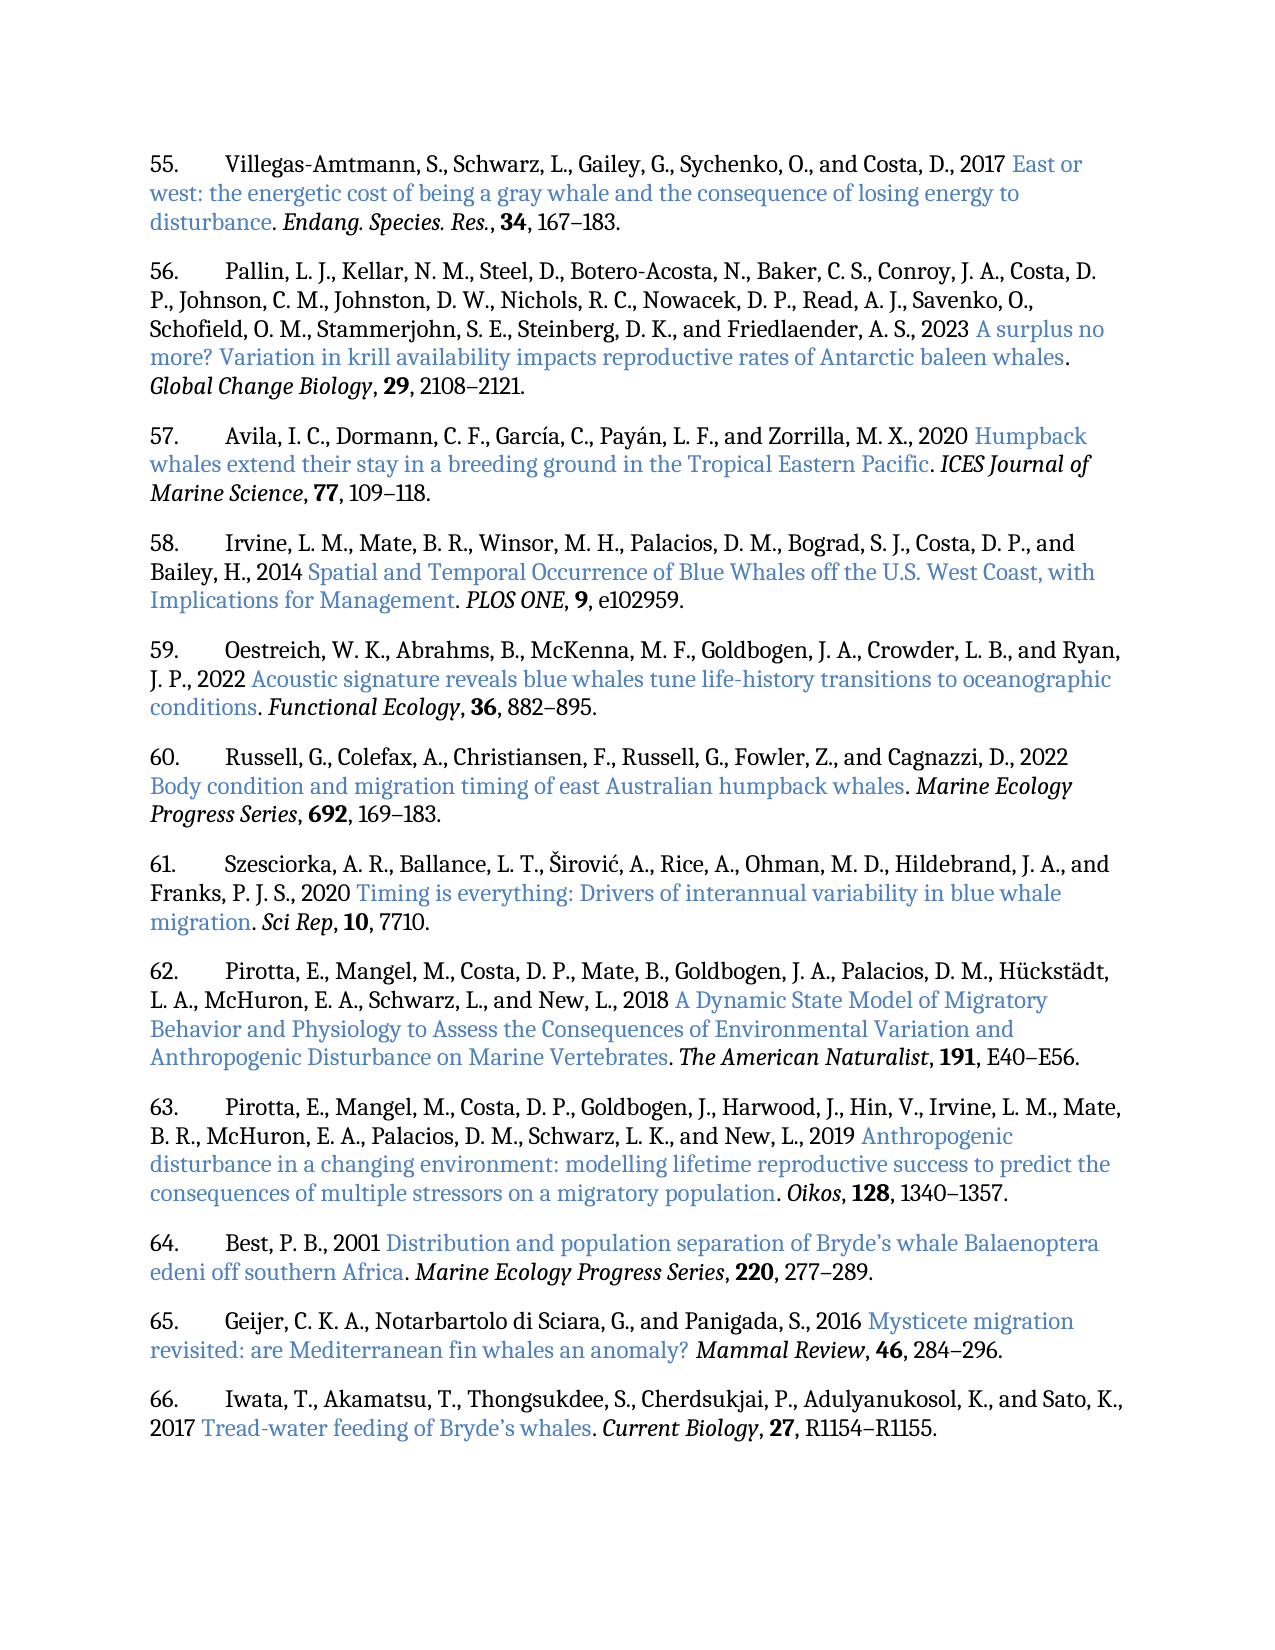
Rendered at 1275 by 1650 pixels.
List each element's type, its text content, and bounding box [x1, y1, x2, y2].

text 60. Russell, G., Colefax, A., Christiansen, F., Russell, G., Fowler, Z., and Cagnazzi, D., 2022 Body condition and migration timing of east Australian humpback whales. Marine Ecology Progress Series, 692, 169–183. [150, 743, 1125, 829]
text 64. Best, P. B., 2001 Distribution and population separation of Bryde’s whale Balaenoptera edeni off southern Africa. Marine Ecology Progress Series, 220, 277–289. [150, 1229, 1125, 1286]
text 61. Szesciorka, A. R., Ballance, L. T., Širović, A., Rice, A., Ohman, M. D., Hildebrand, J. A., and Franks, P. J. S., 2020 Timing is everything: Drivers of interannual variability in blue whale migration. Sci Rep, 10, 7710. [150, 850, 1125, 936]
text 62. Pirotta, E., Mangel, M., Costa, D. P., Mate, B., Goldbogen, J. A., Palacios, D. M., Hückstädt, L. A., McHuron, E. A., Schwarz, L., and New, L., 2018 A Dynamic State Model of Migratory Behavior and Physiology to Assess the Consequences of Environmental Variation and Anthropogenic Disturbance on Marine Vertebrates. The American Naturalist, 191, E40–E56. [150, 957, 1125, 1072]
text 66. Iwata, T., Akamatsu, T., Thongsukdee, S., Cherdsukjai, P., Adulyanukosol, K., and Sato, K., 2017 Tread-water feeding of Bryde’s whales. Current Biology, 27, R1154–R1155. [150, 1385, 1125, 1443]
text 59. Oestreich, W. K., Abrahms, B., McKenna, M. F., Goldbogen, J. A., Crowder, L. B., and Ryan, J. P., 2022 Acoustic signature reveals blue whales tune life-history transitions to oceanographic conditions. Functional Ecology, 36, 882–895. [150, 636, 1125, 722]
text 58. Irvine, L. M., Mate, B. R., Winsor, M. H., Palacios, D. M., Bograd, S. J., Costa, D. P., and Bailey, H., 2014 Spatial and Temporal Occurrence of Blue Whales off the U.S. West Coast, with Implications for Management. PLOS ONE, 9, e102959. [150, 529, 1125, 615]
text 65. Geijer, C. K. A., Notarbartolo di Sciara, G., and Panigada, S., 2016 Mysticete migration revisited: are Mediterranean fin whales an anomaly? Mammal Review, 46, 284–296. [150, 1307, 1125, 1364]
text 57. Avila, I. C., Dormann, C. F., García, C., Payán, L. F., and Zorrilla, M. X., 2020 Humpback whales extend their stay in a breeding ground in the Tropical Eastern Pacific. ICES Journal of Marine Science, 77, 109–118. [150, 422, 1125, 508]
text 55. Villegas-Amtmann, S., Schwarz, L., Gailey, G., Sychenko, O., and Costa, D., 2017 East or west: the energetic cost of being a gray whale and the consequence of losing energy to disturbance. Endang. Species. Res., 34, 167–183. [150, 150, 1125, 236]
text 63. Pirotta, E., Mangel, M., Costa, D. P., Goldbogen, J., Harwood, J., Hin, V., Irvine, L. M., Mate, B. R., McHuron, E. A., Palacios, D. M., Schwarz, L. K., and New, L., 2019 Anthropogenic disturbance in a changing environment: modelling lifetime reproductive success to predict the consequences of multiple stressors on a migratory population. Oikos, 128, 1340–1357. [150, 1093, 1125, 1208]
text 56. Pallin, L. J., Kellar, N. M., Steel, D., Botero-Acosta, N., Baker, C. S., Conroy, J. A., Costa, D. P., Johnson, C. M., Johnston, D. W., Nichols, R. C., Nowacek, D. P., Read, A. J., Savenko, O., Schofield, O. M., Stammerjohn, S. E., Steinberg, D. K., and Friedlaender, A. S., 2023 A surplus no more? Variation in krill availability impacts reproductive rates of Antarctic baleen whales. Global Change Biology, 29, 2108–2121. [150, 257, 1125, 401]
